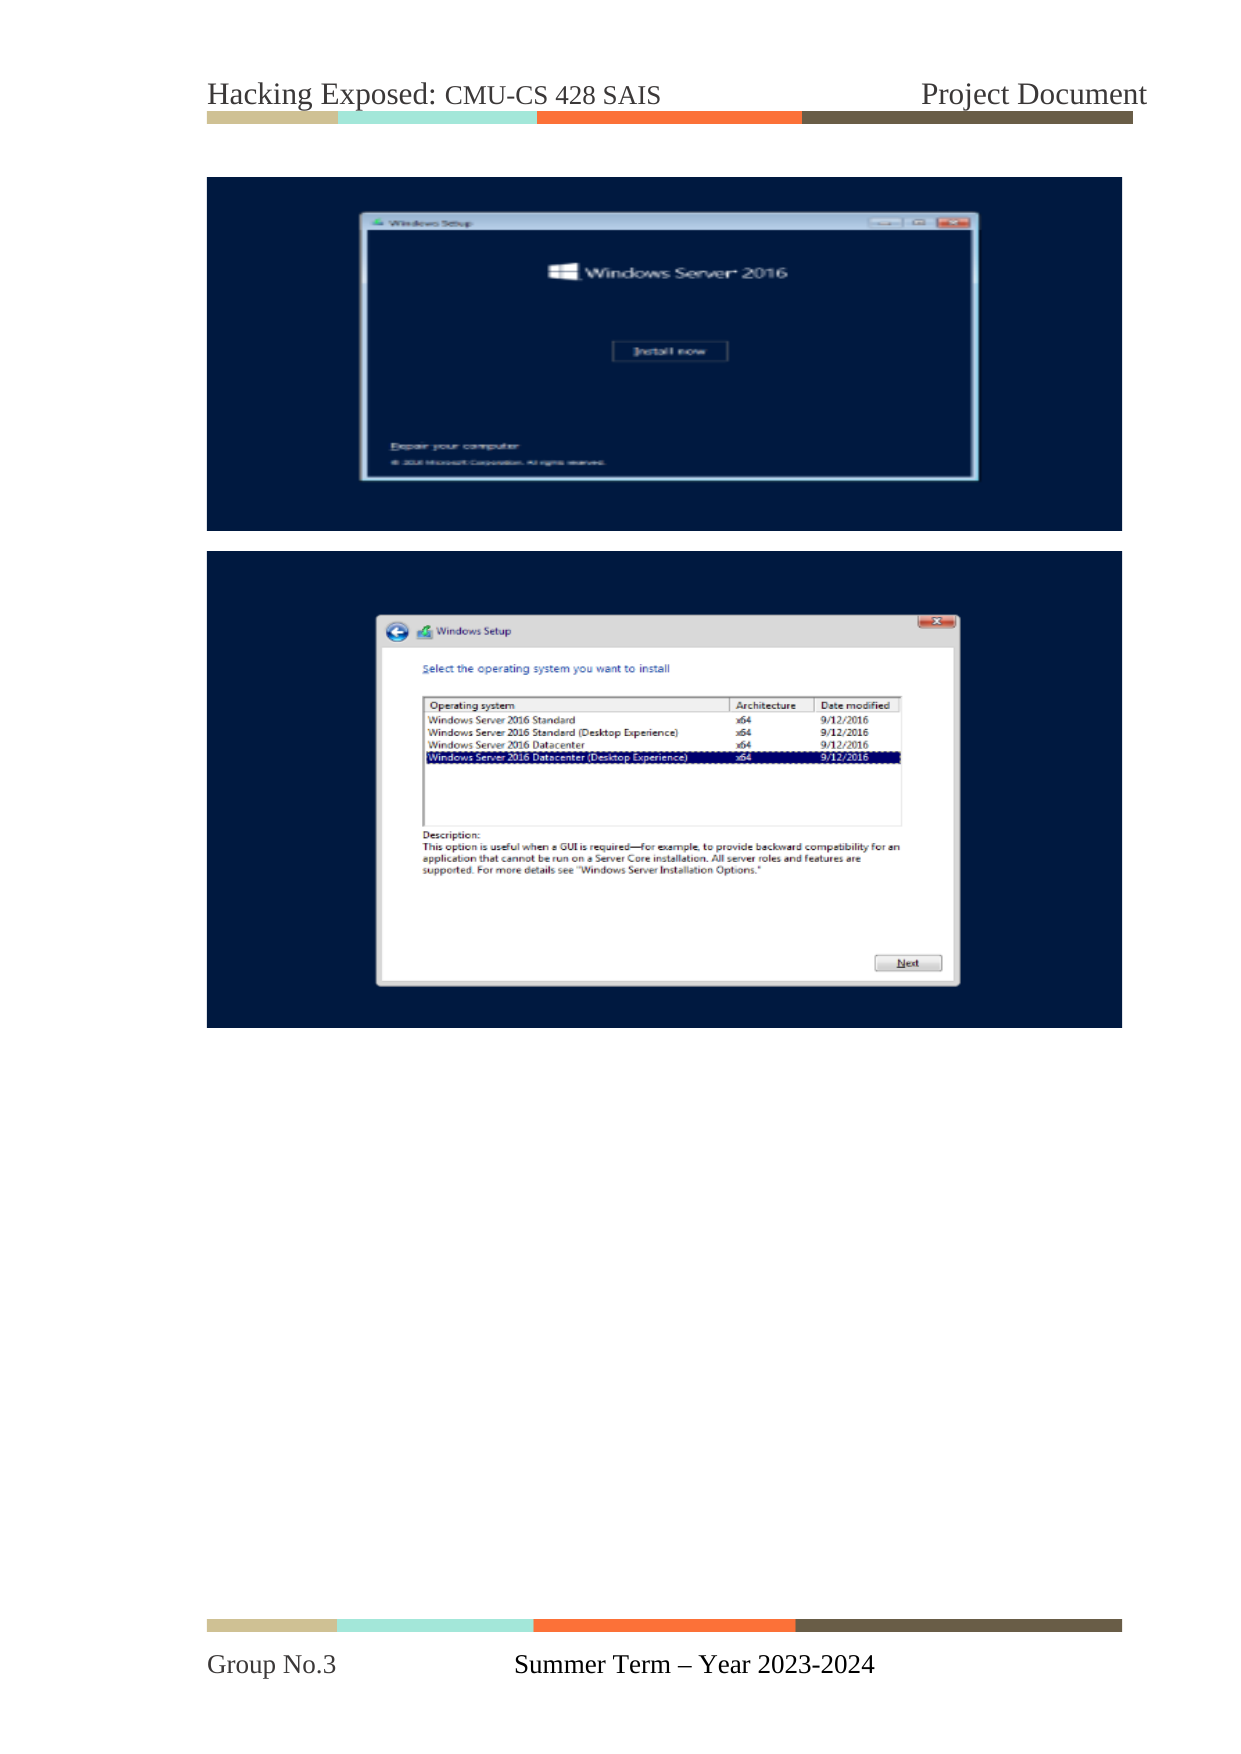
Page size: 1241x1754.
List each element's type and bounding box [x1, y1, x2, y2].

picture [206, 551, 1123, 1028]
picture [206, 111, 1133, 124]
picture [206, 1619, 1123, 1632]
picture [206, 177, 1123, 531]
